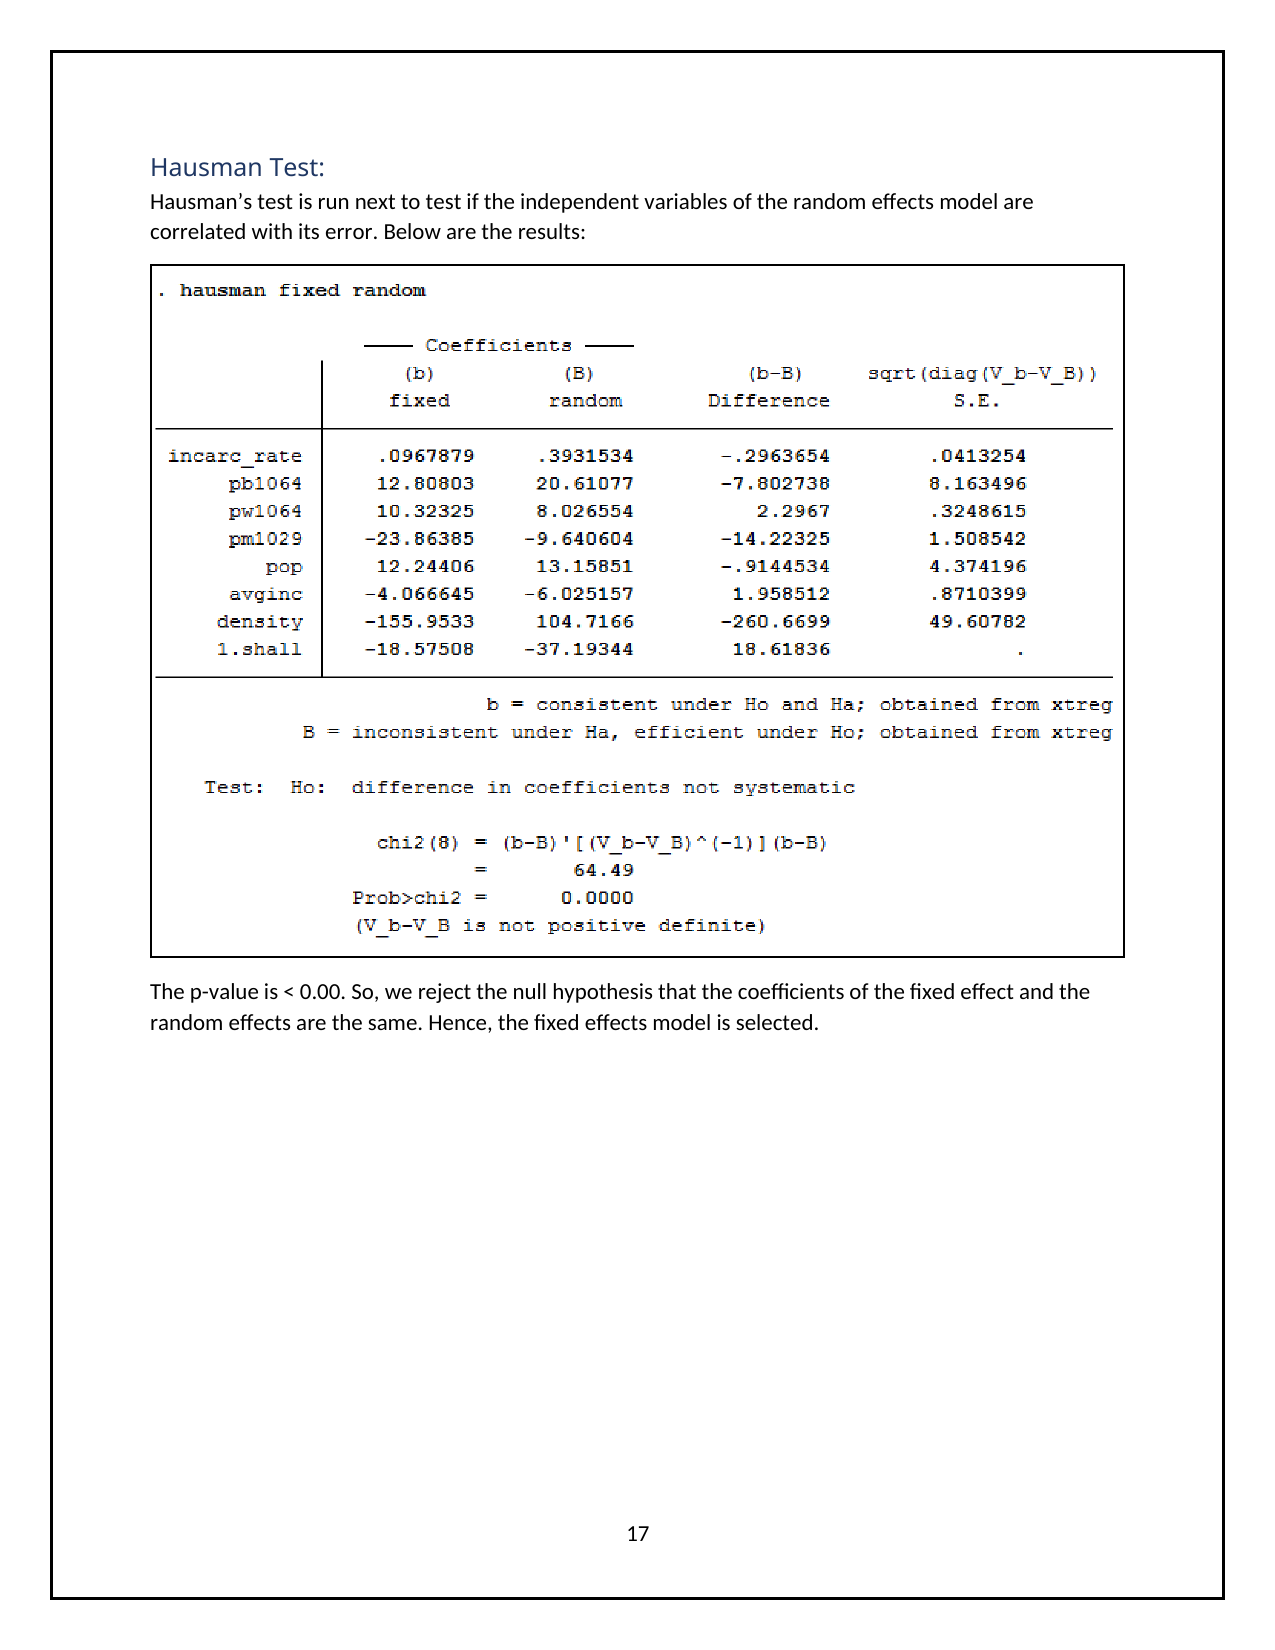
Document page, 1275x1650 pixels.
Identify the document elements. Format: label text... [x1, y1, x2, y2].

text Hausman’s test is run next to test if the independent variables of the random effects model are correlated with its error. Below are the results: [150, 187, 1125, 245]
text The p-value is < 0.00. So, we reject the null hypothesis that the coefficients of the fixed effect and the random effects are the same. Hence, the fixed effects model is selected. [150, 977, 1125, 1036]
picture [152, 266, 1123, 956]
subtitle Hausman Test: [150, 150, 1125, 184]
